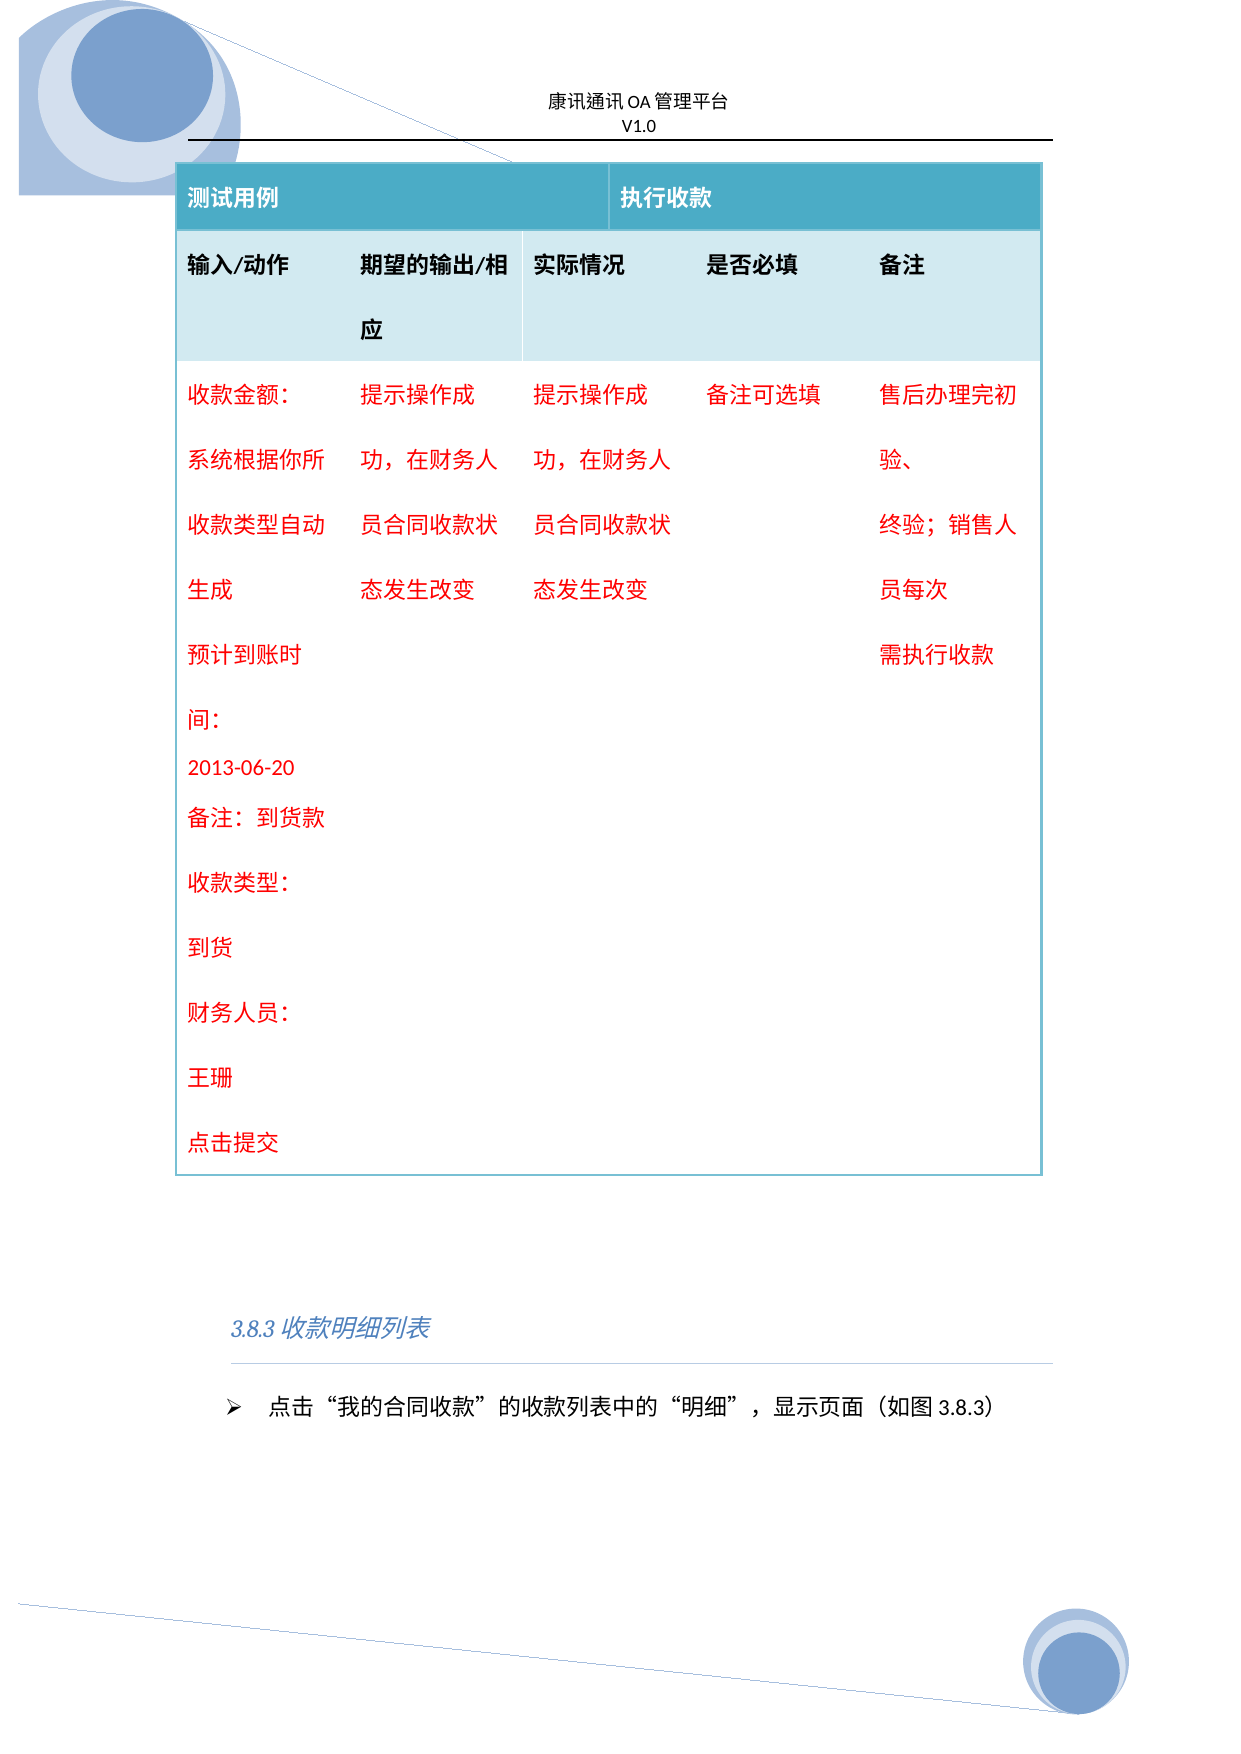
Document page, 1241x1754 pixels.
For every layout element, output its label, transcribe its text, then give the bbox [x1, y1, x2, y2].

table_cell 是否必填 [695, 231, 868, 361]
table_header 执行收款 [610, 164, 1040, 229]
table_cell 期望的输出/相应 [349, 231, 522, 361]
table_cell 售后办理完初验、 终验；销售人员每次 需执行收款 [868, 361, 1040, 1174]
list 点击“我的合同收款”的收款列表中的“明细”，显示页面（如图3.8.3） [225, 1373, 1053, 1438]
table_header 测试用例 [177, 164, 608, 229]
table_cell 提示操作成功，在财务人员合同收款状态发生改变 [523, 361, 695, 1174]
subtitle 3.8.3收款明细列表 [231, 1294, 1053, 1363]
table_cell 收款金额： 系统根据你所收款类型自动生成 预计到账时间： 2013-06-20 备注：到货款 收款类型： 到货 财务人员： 王珊 点击提交 [177, 361, 349, 1174]
table_cell 提示操作成功，在财务人员合同收款状态发生改变 [349, 361, 522, 1174]
table_cell 实际情况 [523, 231, 695, 361]
table_cell 备注 [868, 231, 1040, 361]
table_cell 输入/动作 [177, 231, 349, 361]
table_cell 备注可选填 [695, 361, 868, 1174]
